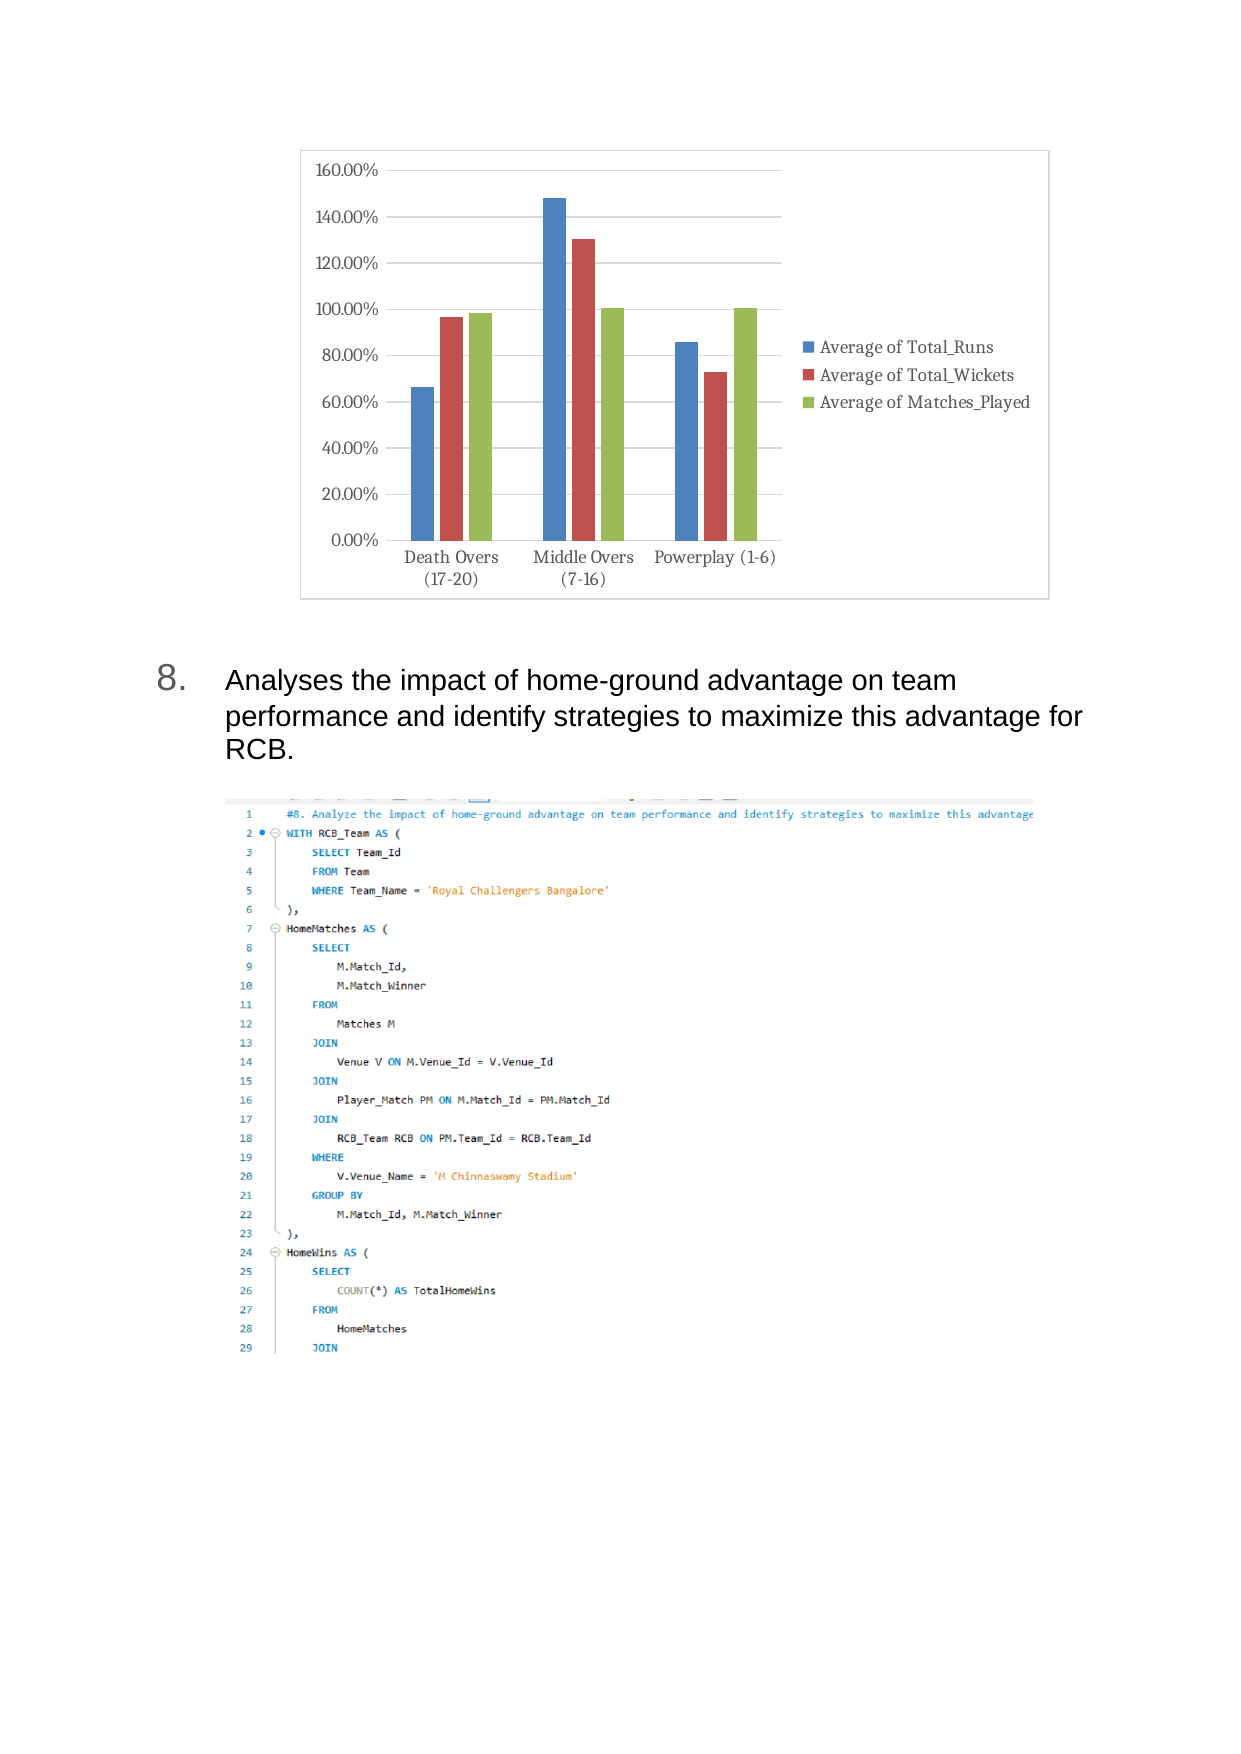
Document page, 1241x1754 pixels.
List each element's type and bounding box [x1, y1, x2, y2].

list [262, 150, 1090, 626]
picture [225, 799, 1034, 1354]
list [187, 656, 1090, 1353]
